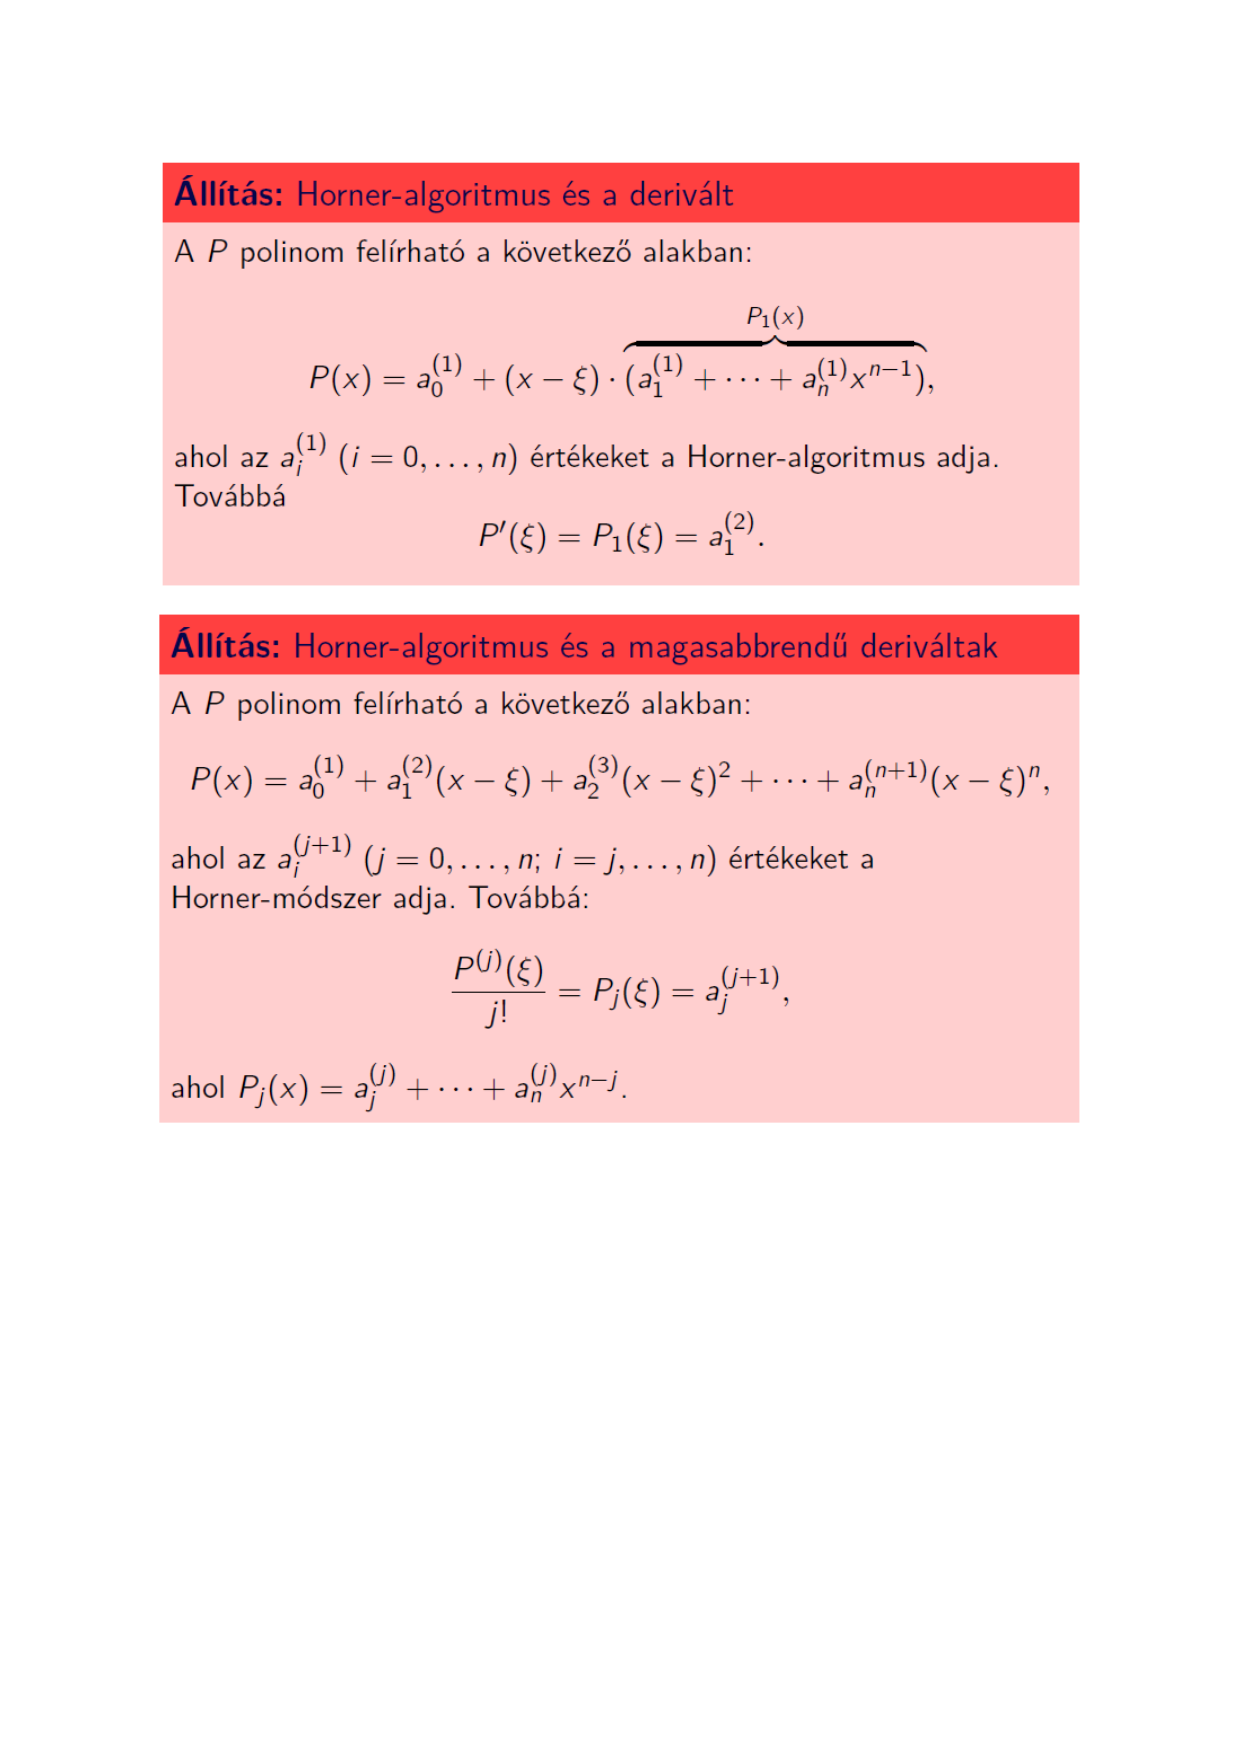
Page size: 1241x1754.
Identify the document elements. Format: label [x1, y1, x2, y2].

picture [147, 600, 1093, 1134]
picture [147, 147, 1093, 599]
